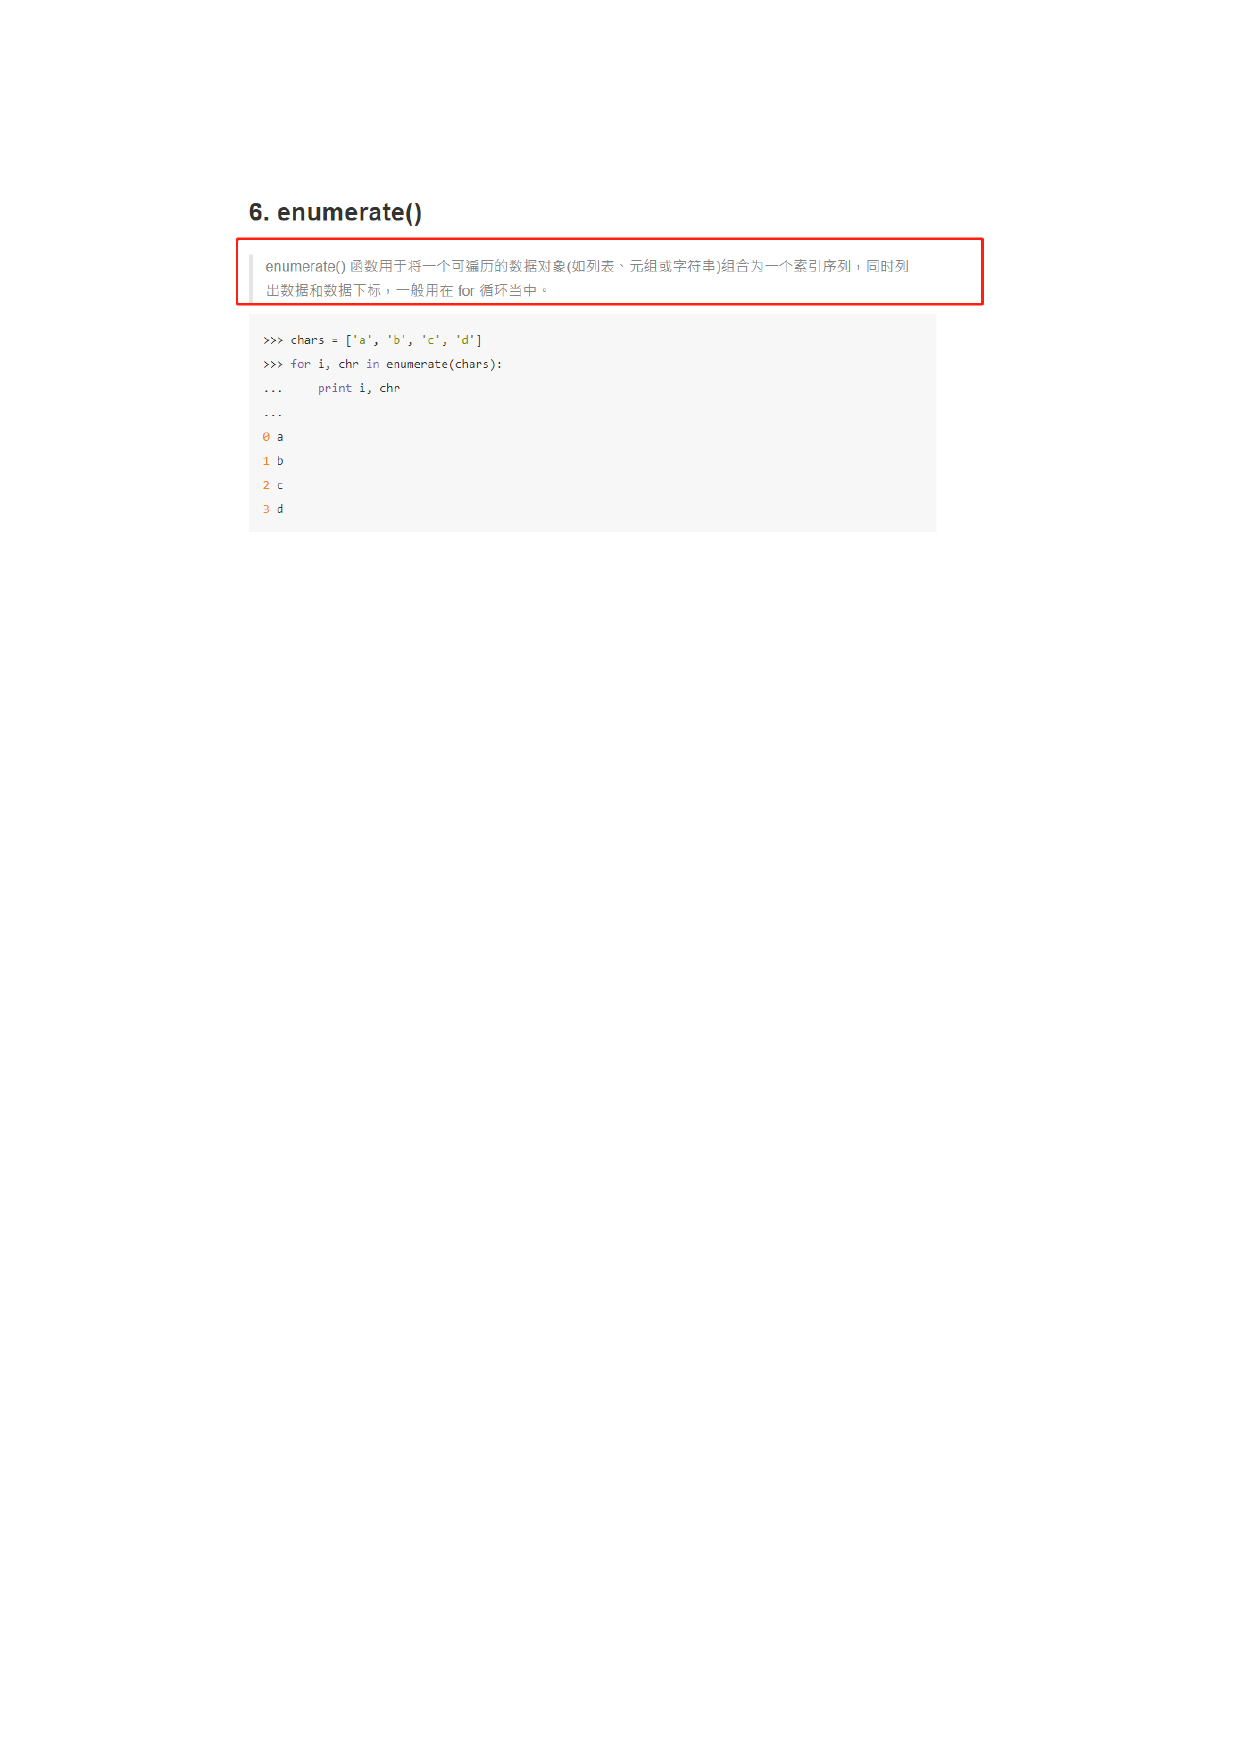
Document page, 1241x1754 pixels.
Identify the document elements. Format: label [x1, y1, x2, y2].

picture [187, 162, 1053, 552]
